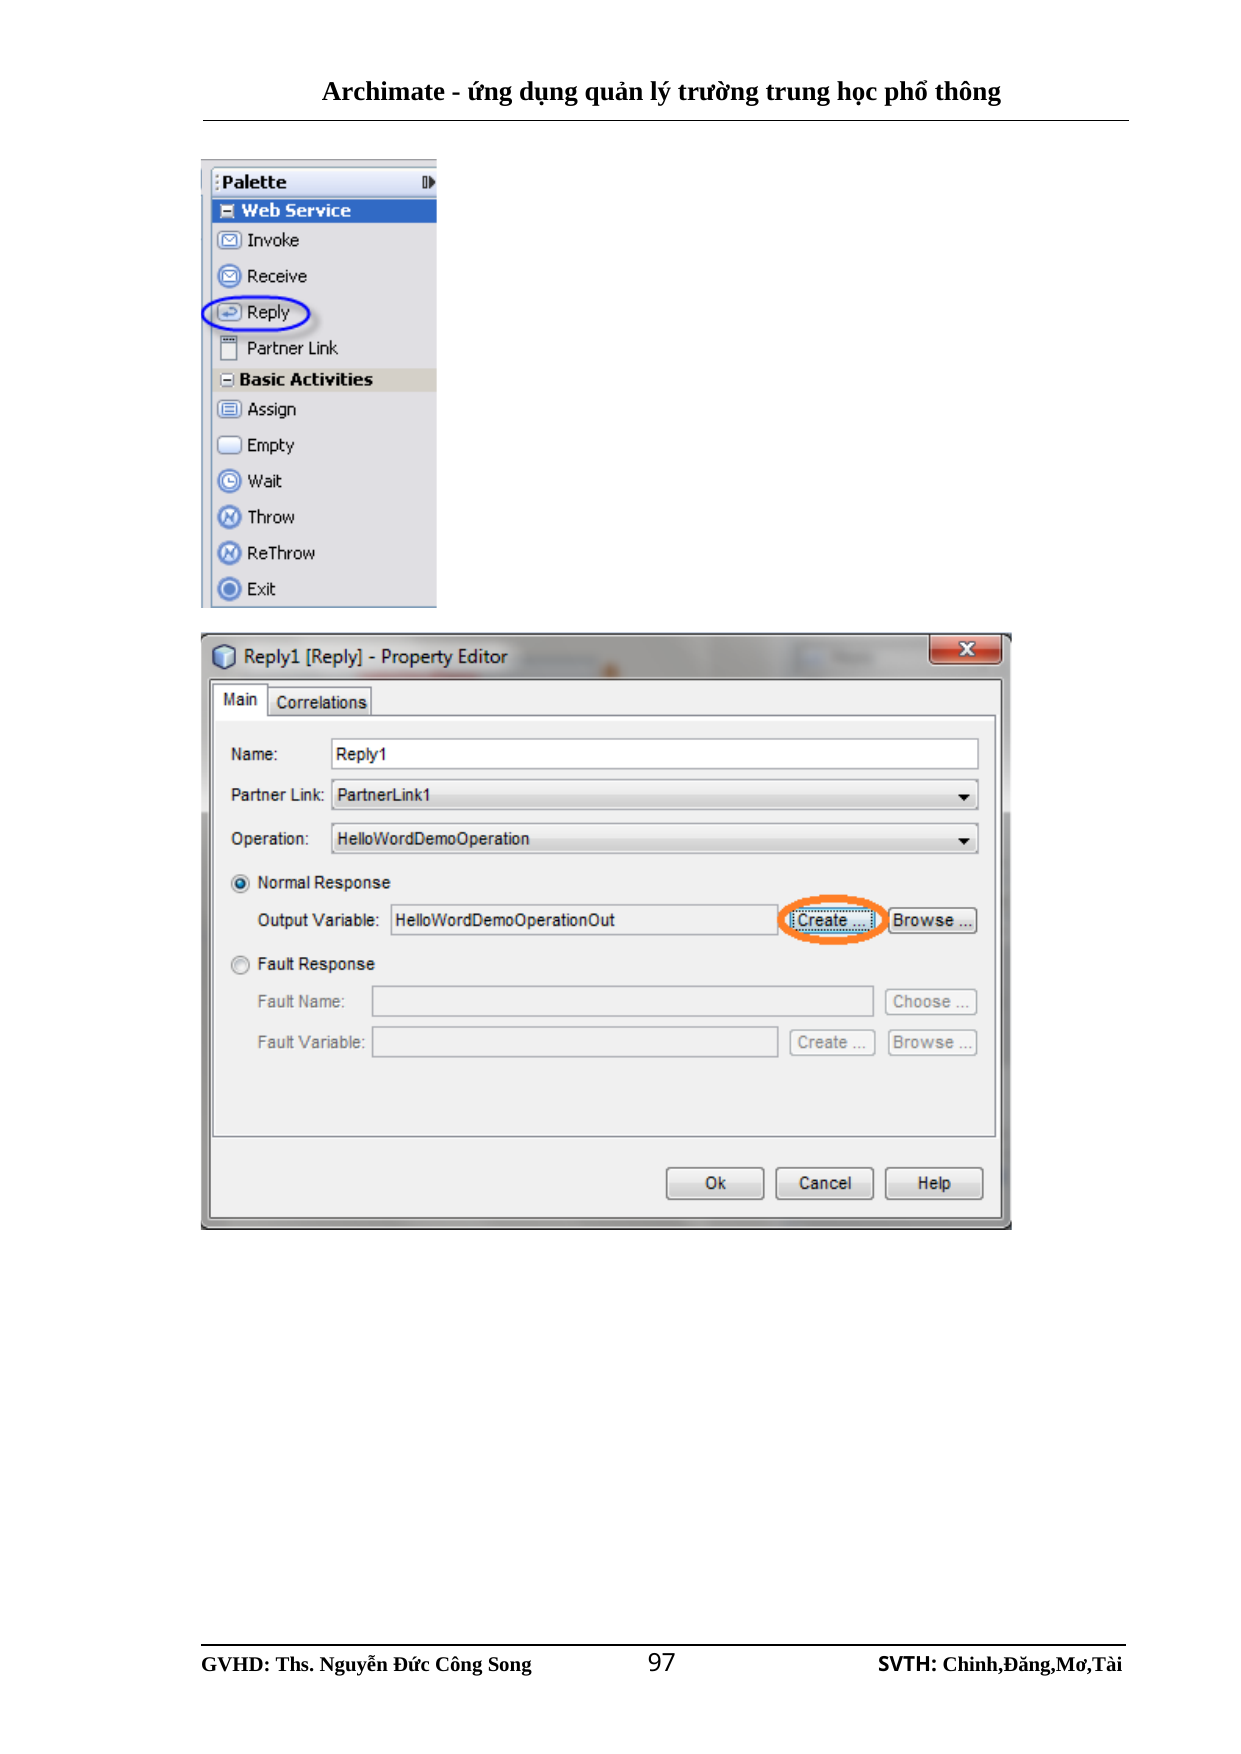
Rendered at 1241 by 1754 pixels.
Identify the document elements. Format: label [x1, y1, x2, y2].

picture [200, 159, 437, 608]
picture [200, 632, 1012, 1230]
